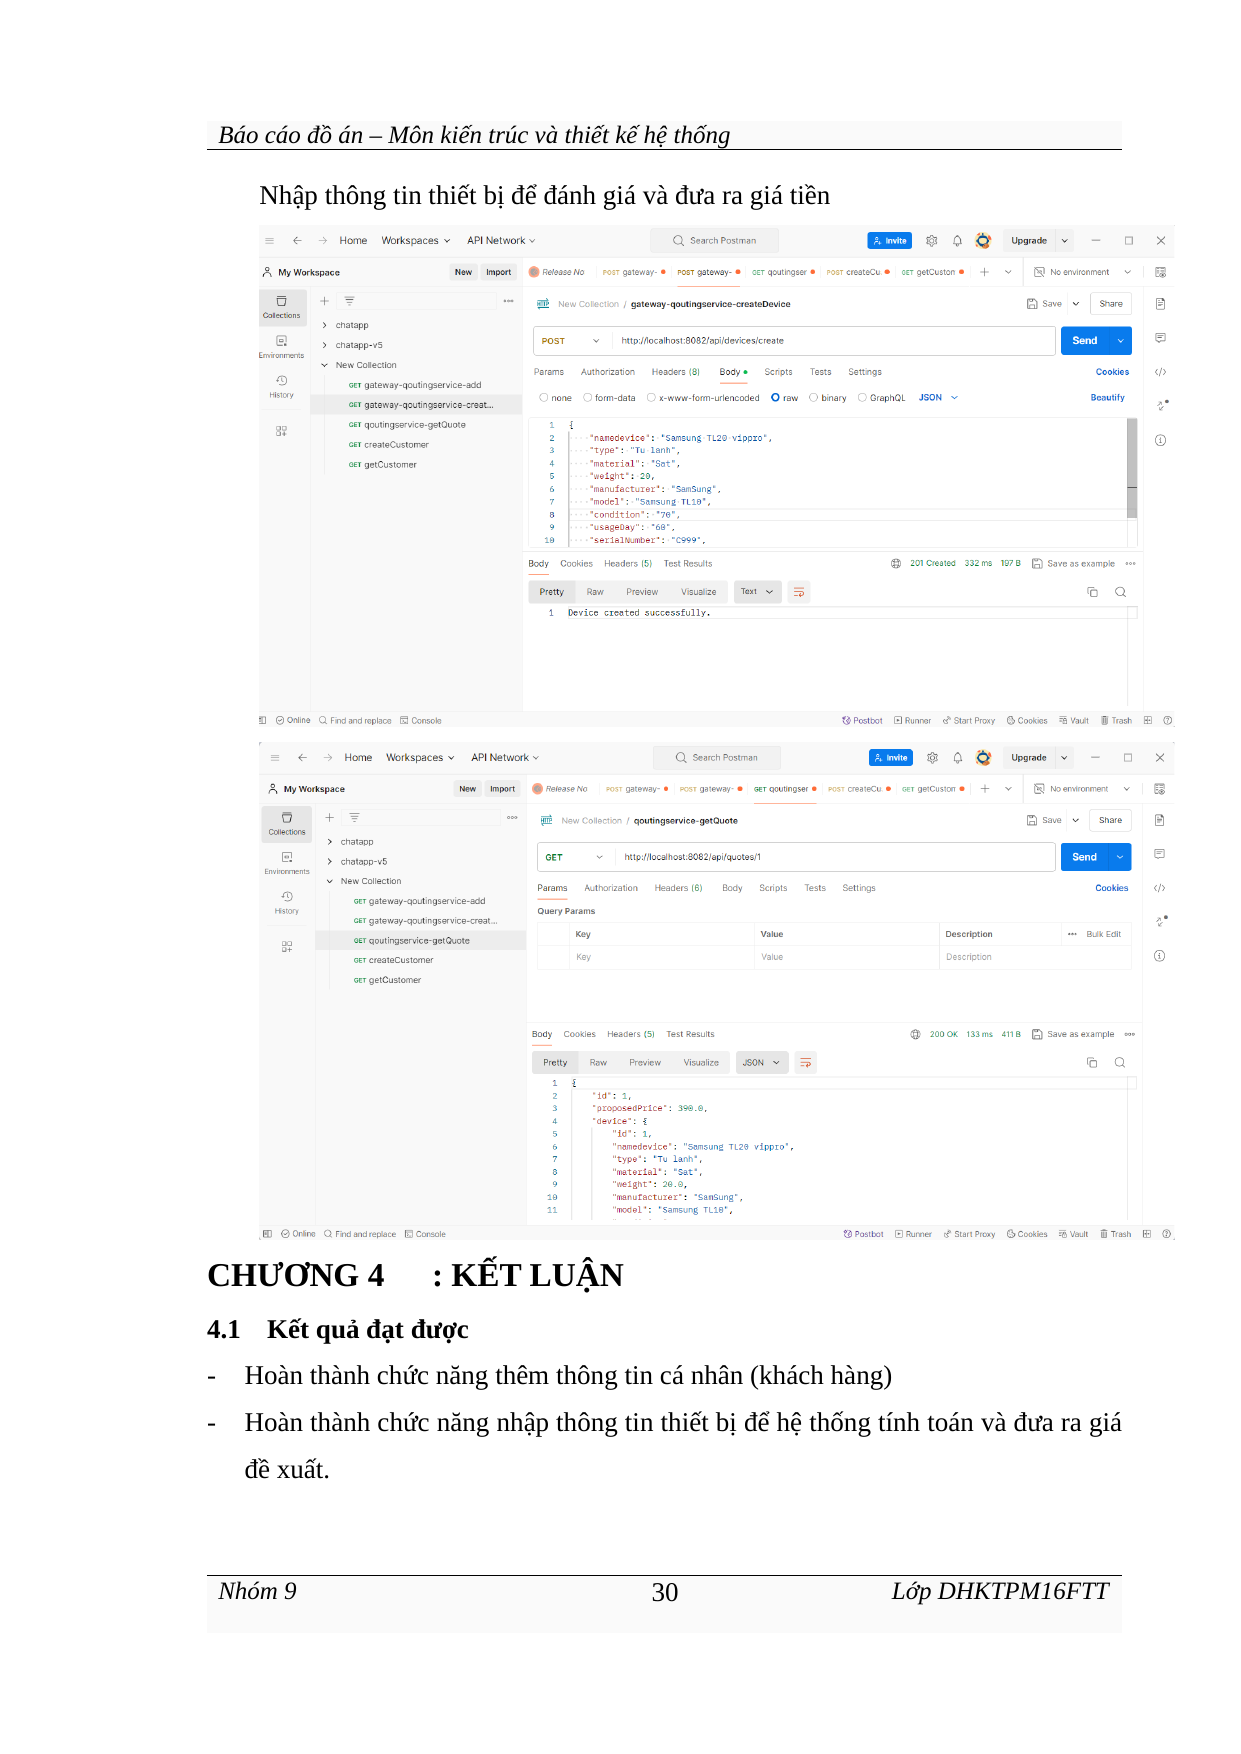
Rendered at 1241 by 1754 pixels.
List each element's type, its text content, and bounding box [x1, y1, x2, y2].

list Nhập thông tin thiết bị để đánh giá và đưa ra giá tiền [259, 179, 1122, 210]
list Hoàn thành chức năng nhập thông tin thiết bị để hệ thống tính toán và đưa ra giá đề xuất. [207, 1406, 1122, 1484]
subtitle : KẾT LUẬN [207, 1255, 1122, 1293]
picture [259, 225, 1175, 727]
picture [259, 742, 1175, 1240]
list Hoàn thành chức năng thêm thông tin cá nhân (khách hàng) [207, 1359, 1122, 1391]
subtitle Kết quả đạt được [207, 1313, 1122, 1344]
